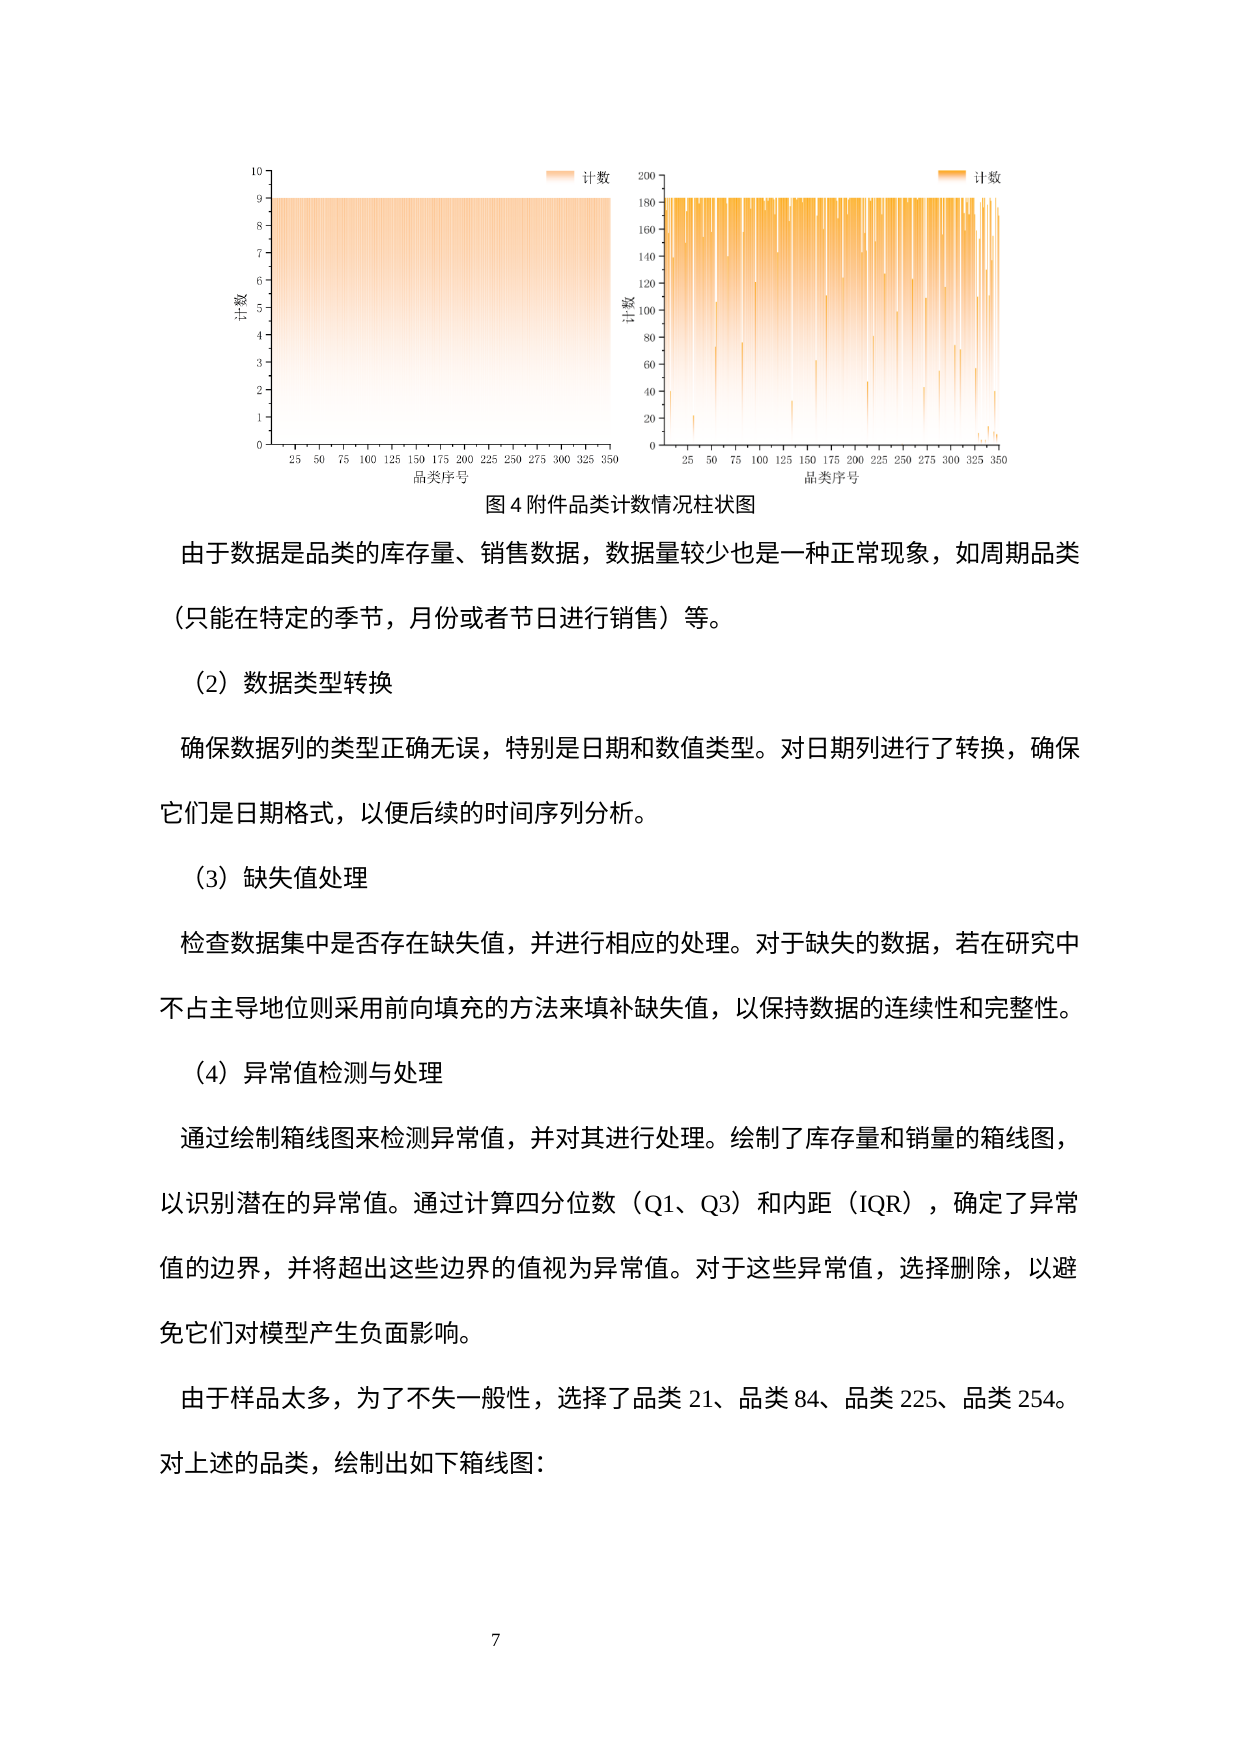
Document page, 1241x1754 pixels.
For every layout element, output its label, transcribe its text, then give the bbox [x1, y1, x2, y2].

text 图 4 附件品类计数情况柱状图 [159, 487, 1081, 519]
text 确保数据列的类型正确无误，特别是日期和数值类型。对日期列进行了转换，确保它们是日期格式，以便后续的时间序列分析。 [159, 714, 1081, 844]
text 由于样品太多，为了不失一般性，选择了品类21、品类84、品类225、品类254。对上述的品类，绘制出如下箱线图： [159, 1364, 1081, 1494]
text （2）数据类型转换 [159, 649, 1081, 714]
text （4）异常值检测与处理 [159, 1039, 1081, 1104]
text 通过绘制箱线图来检测异常值，并对其进行处理。绘制了库存量和销量的箱线图，以识别潜在的异常值。通过计算四分位数（Q1、Q3）和内距（IQR），确定了异常值的边界，并将超出这些边界的值视为异常值。对于这些异常值，选择删除，以避免它们对模型产生负面影响。 [159, 1104, 1081, 1364]
text 由于数据是品类的库存量、销售数据，数据量较少也是一种正常现象，如周期品类（只能在特定的季节，月份或者节日进行销售）等。 [159, 519, 1081, 649]
text 检查数据集中是否存在缺失值，并进行相应的处理。对于缺失的数据，若在研究中不占主导地位则采用前向填充的方法来填补缺失值，以保持数据的连续性和完整性。 [159, 909, 1081, 1039]
picture [230, 163, 1010, 486]
text （3）缺失值处理 [159, 844, 1081, 909]
